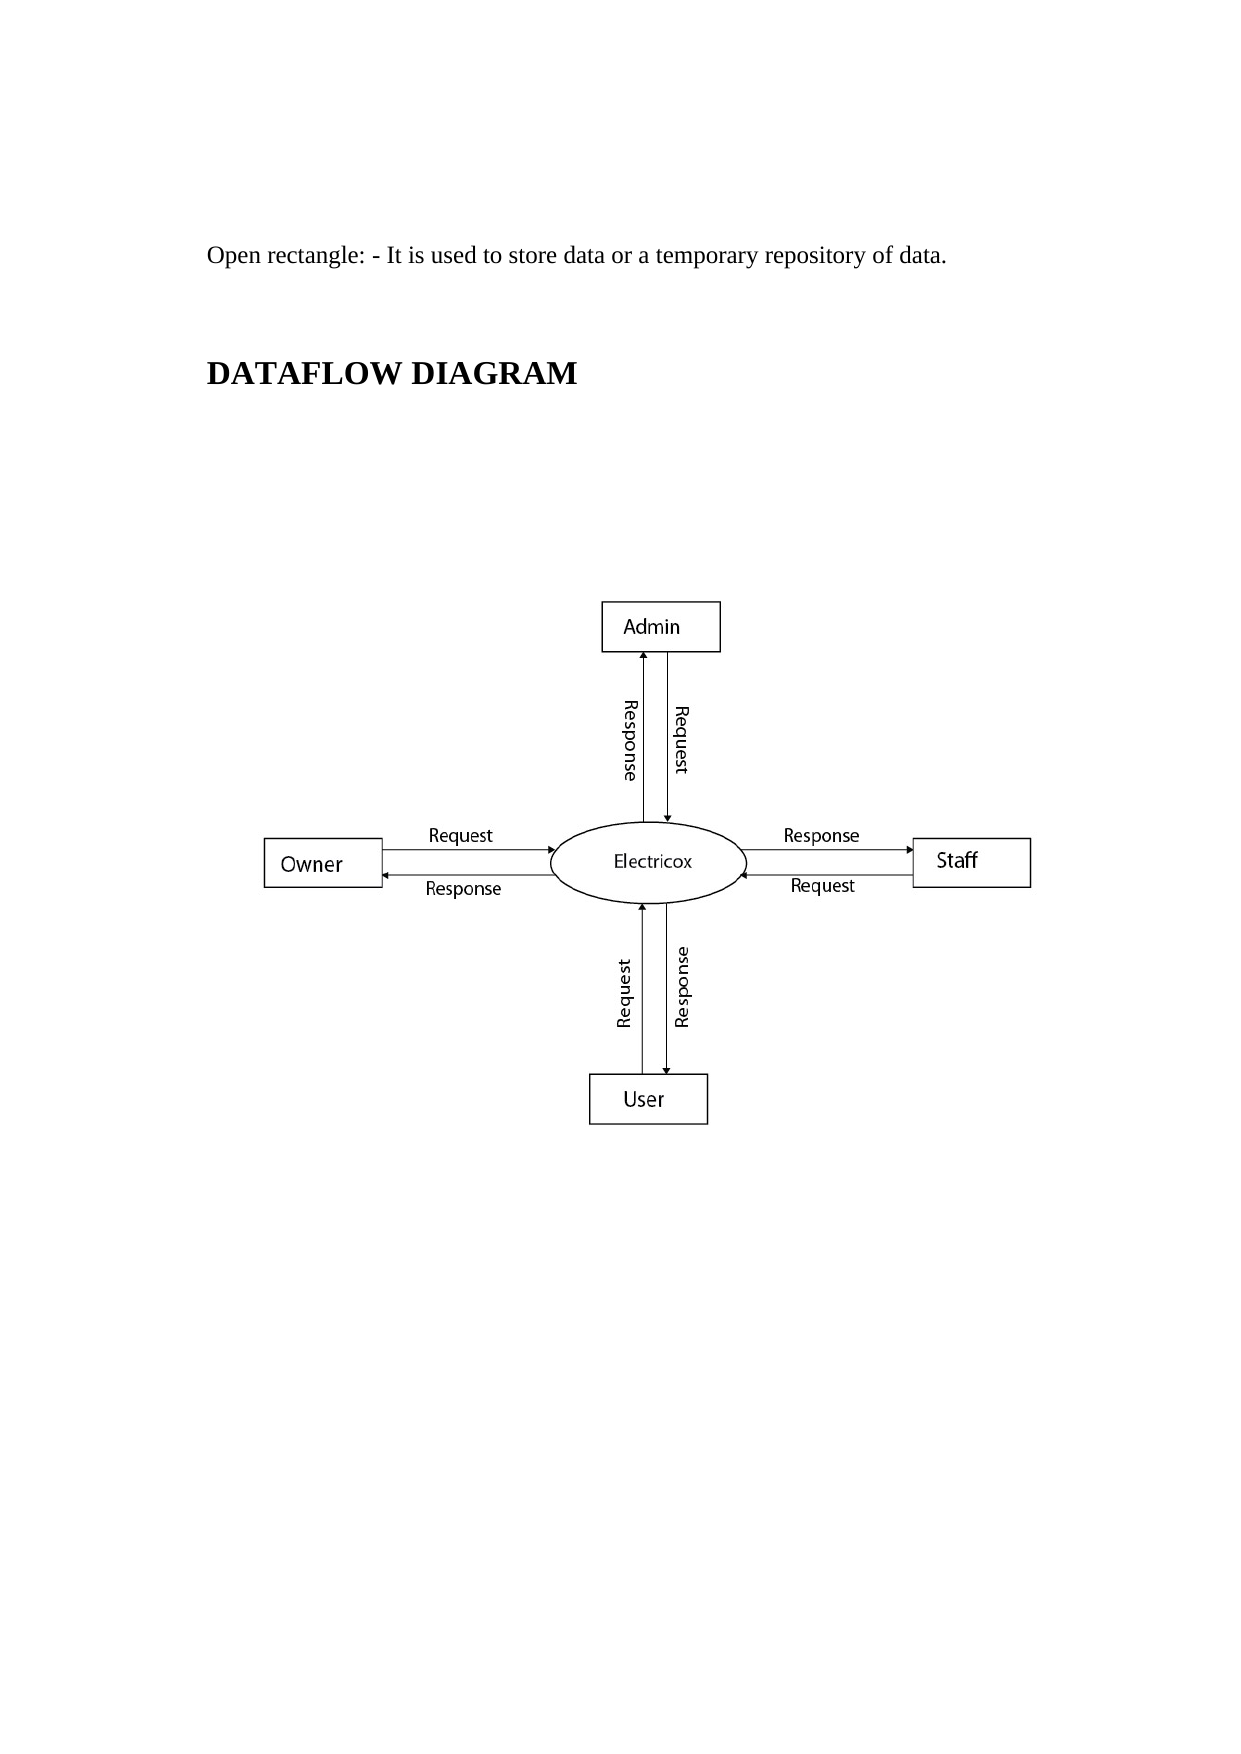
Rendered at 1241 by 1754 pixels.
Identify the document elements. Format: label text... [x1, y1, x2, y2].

subtitle DATAFLOW DIAGRAM [207, 353, 1033, 392]
picture [206, 488, 1091, 1259]
text Open rectangle: - It is used to store data or a temporary repository of data. [207, 240, 1033, 269]
